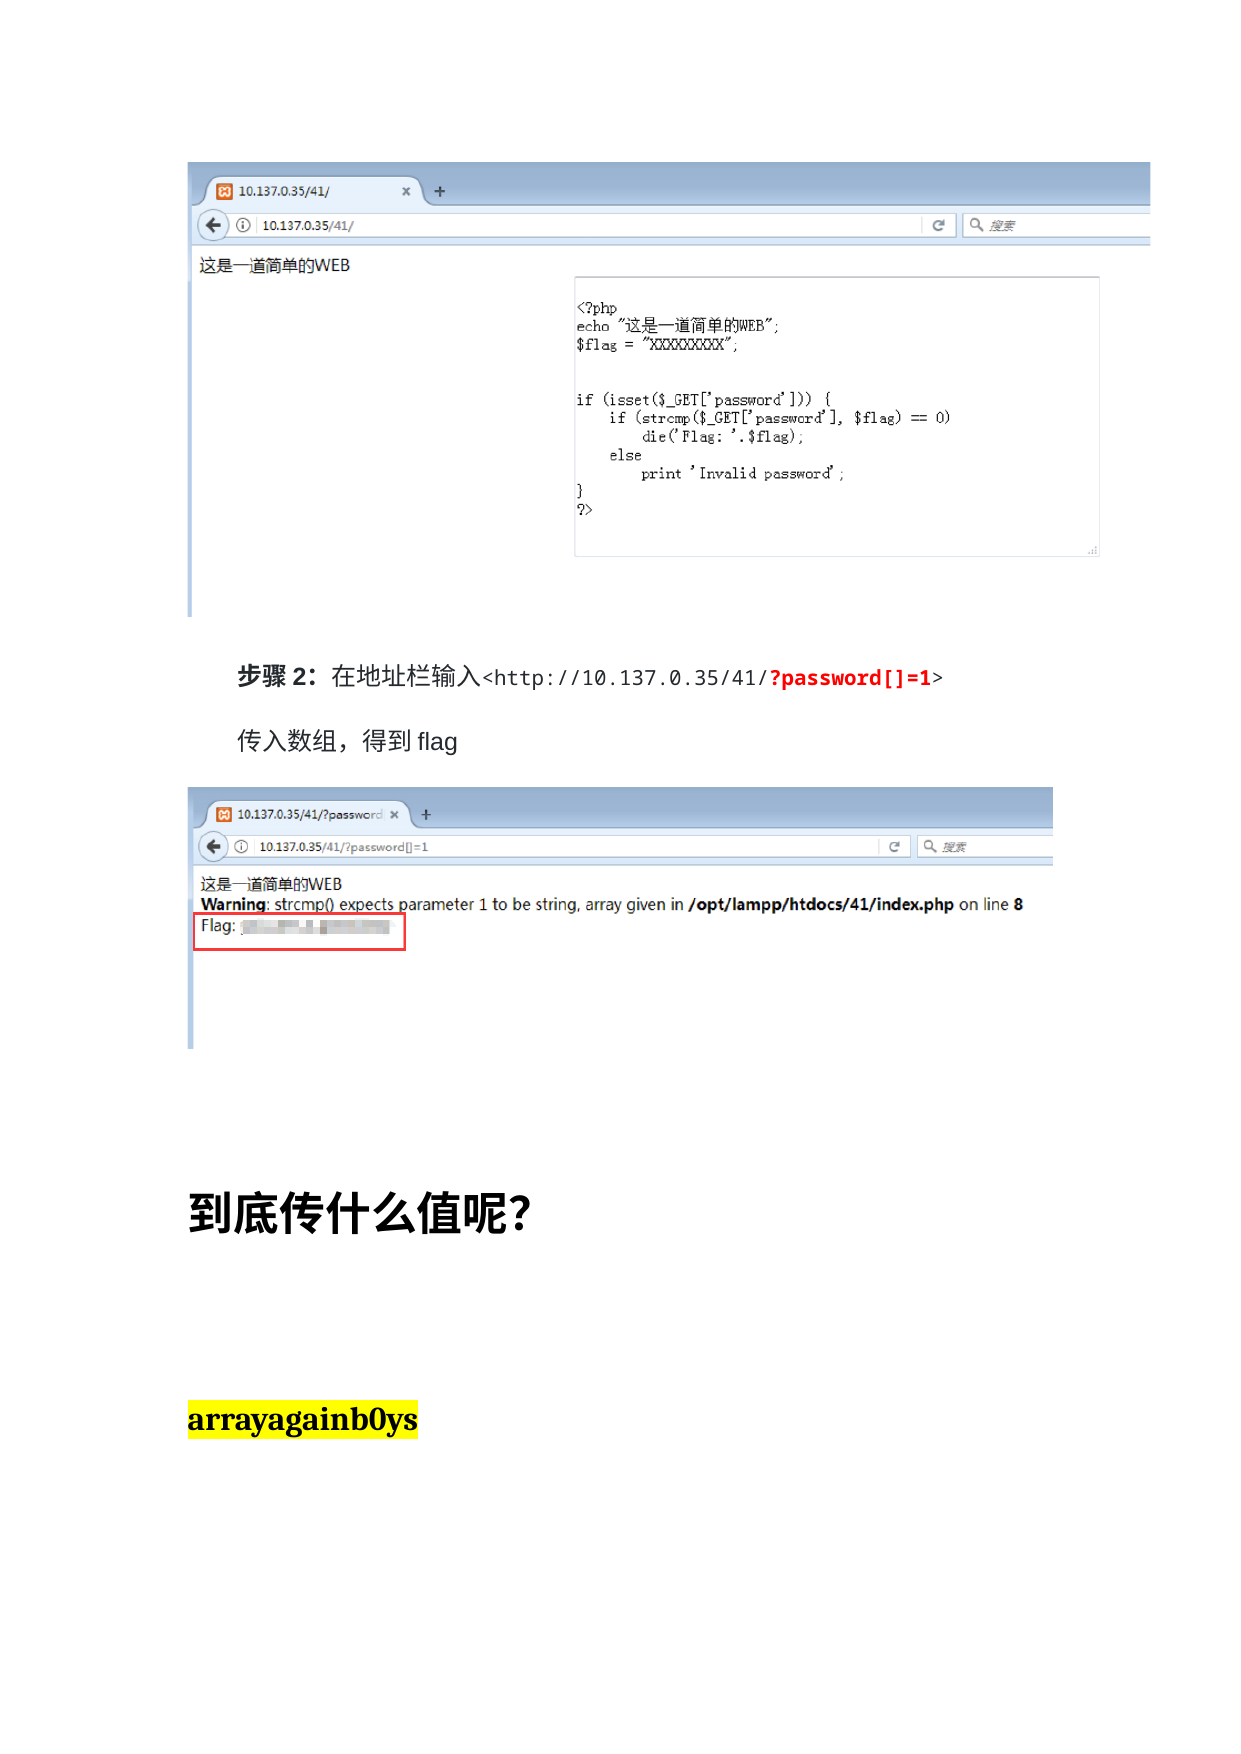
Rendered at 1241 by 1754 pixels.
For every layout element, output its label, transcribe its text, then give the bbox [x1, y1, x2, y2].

picture [187, 162, 1151, 617]
picture [187, 787, 1053, 1049]
text 步骤2：在地址栏输入<http://10.137.0.35/41/?password[]=1> 传入数组，得到flag [187, 642, 1053, 772]
subtitle 到底传什么值呢？ [187, 1162, 1053, 1259]
subtitle arrayagainb0ys [187, 1387, 1053, 1452]
